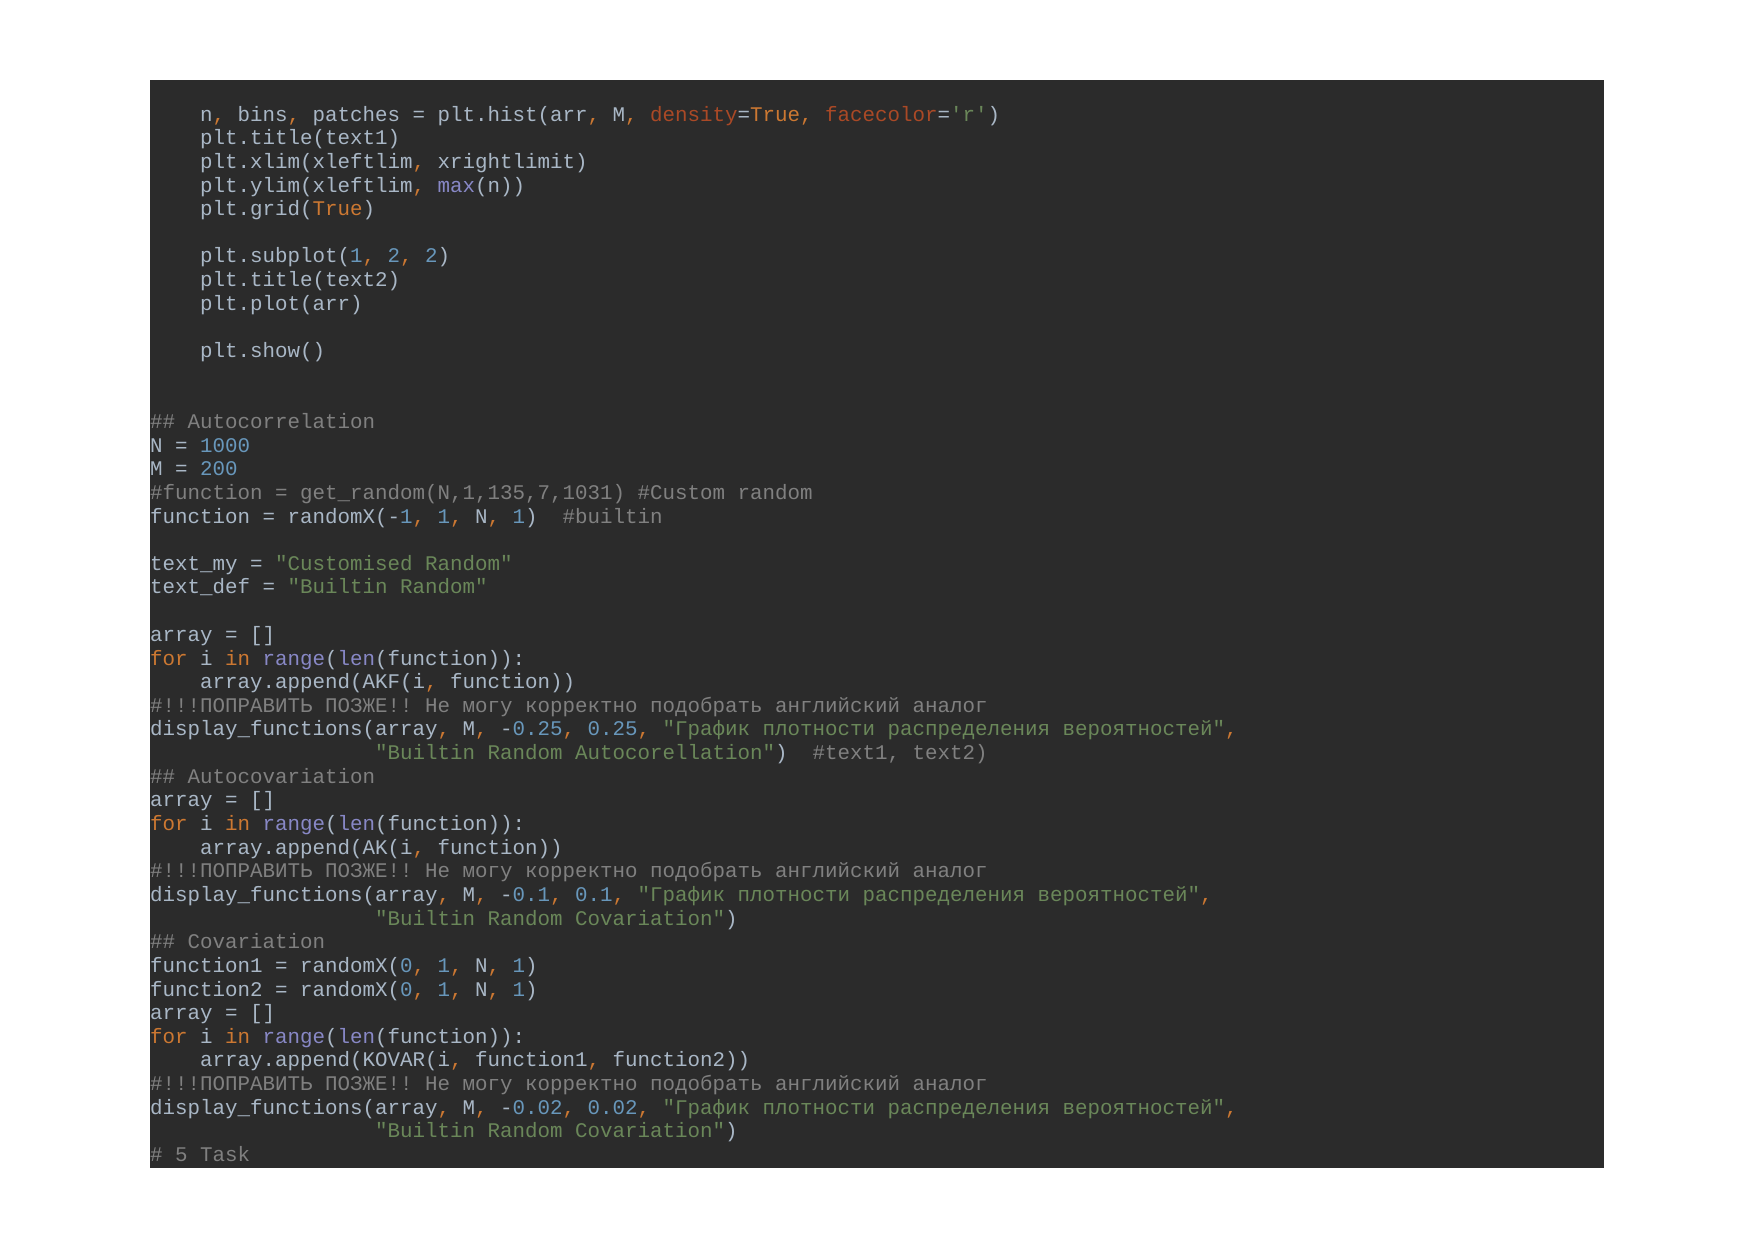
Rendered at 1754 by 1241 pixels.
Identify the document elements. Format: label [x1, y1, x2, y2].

text [150, 80, 1604, 1168]
